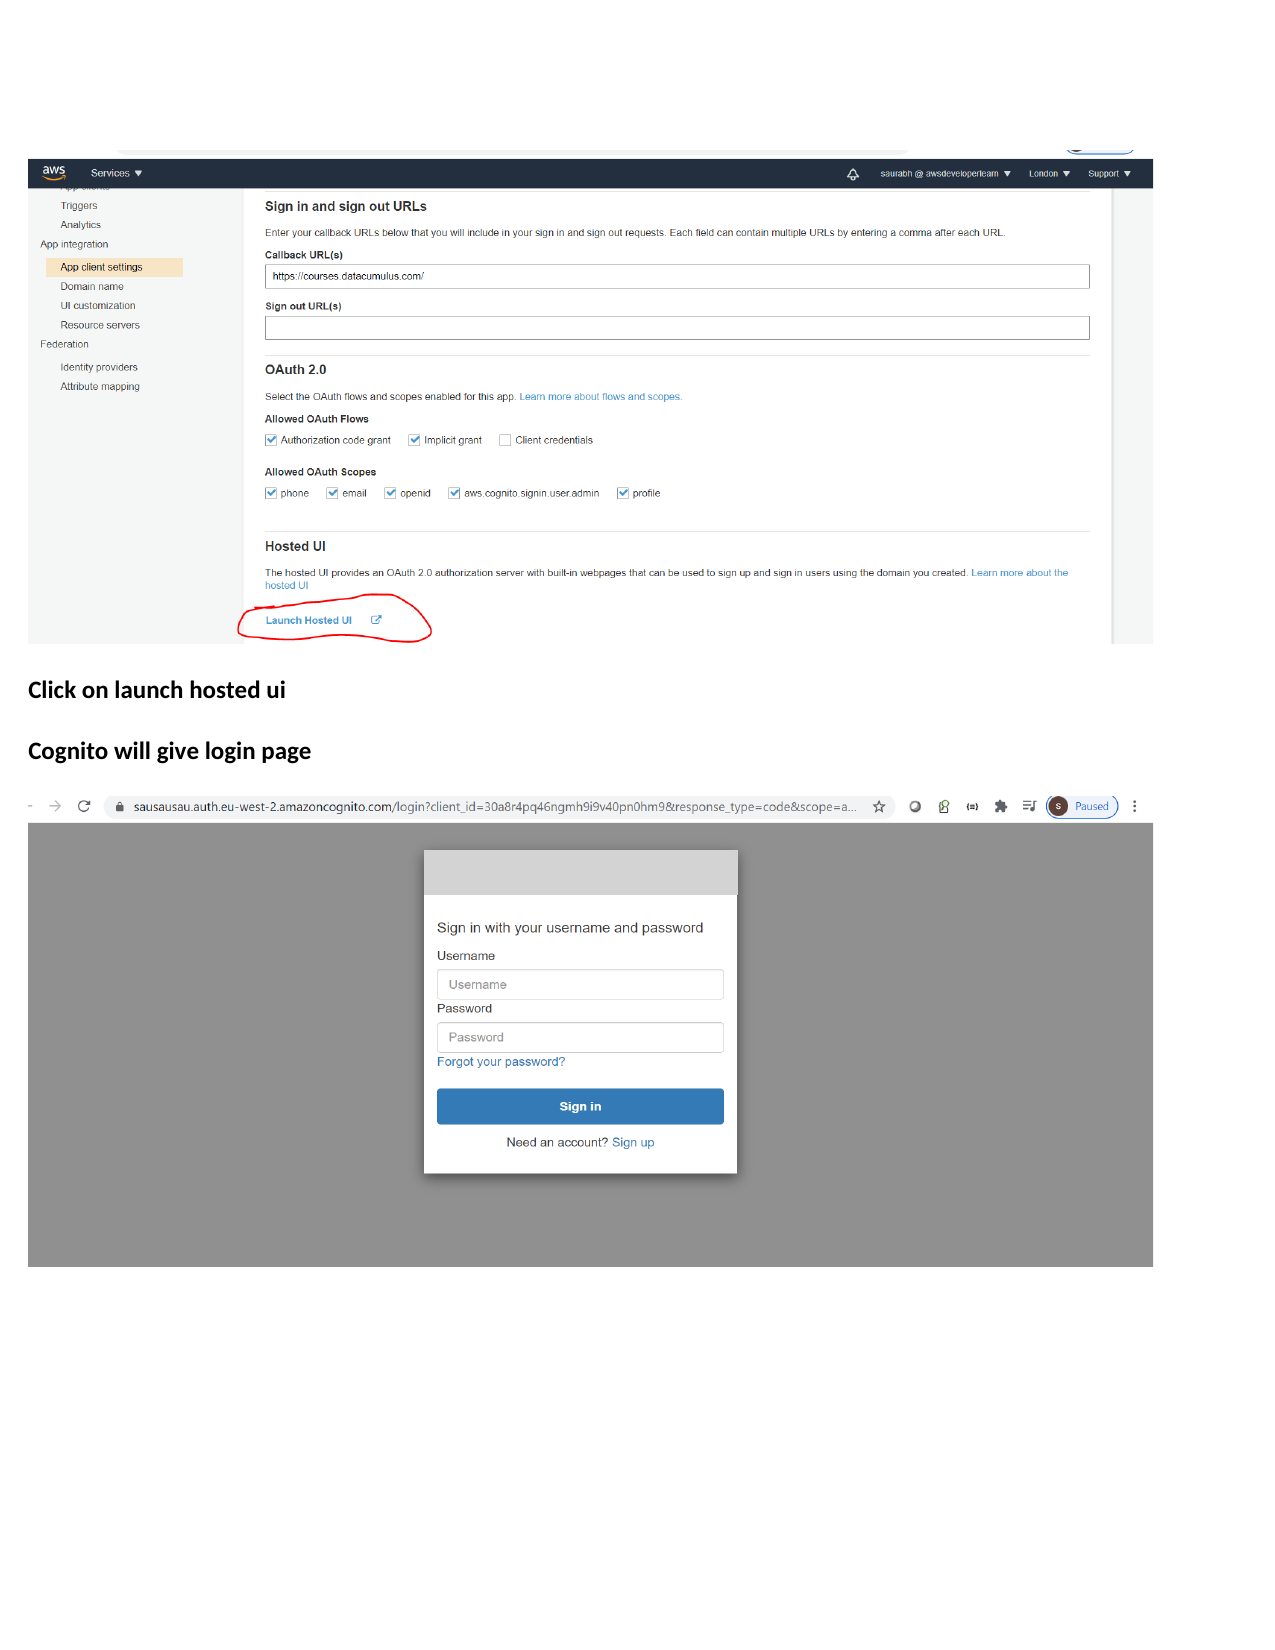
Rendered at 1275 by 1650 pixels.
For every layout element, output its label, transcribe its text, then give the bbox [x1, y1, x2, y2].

text Cognito will give login page [28, 735, 1125, 766]
picture [28, 150, 1154, 644]
picture [28, 796, 1154, 1267]
text Click on launch hosted ui [28, 674, 1125, 705]
